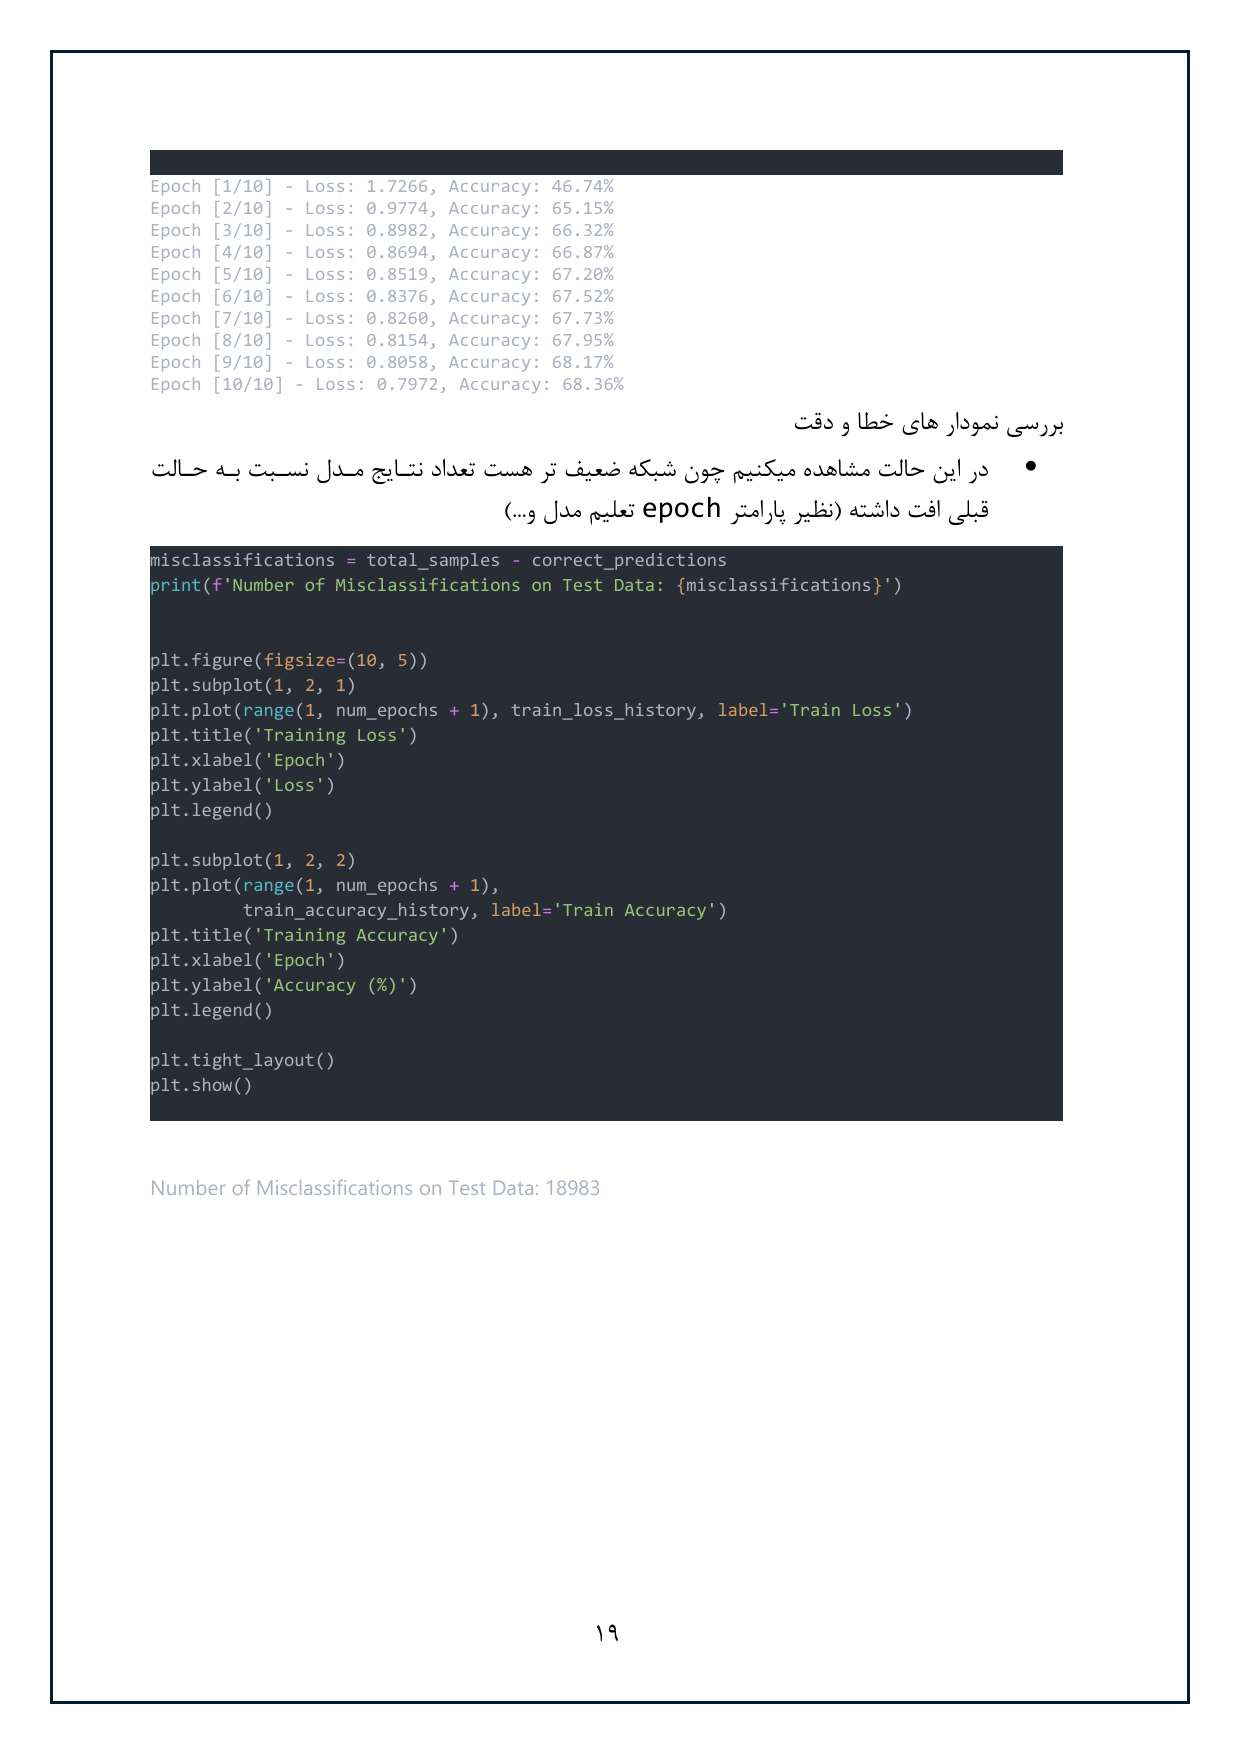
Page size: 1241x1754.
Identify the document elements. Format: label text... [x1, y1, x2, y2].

text print(f'Number of Misclassifications on Test Data: {misclassifications}') [150, 571, 1063, 596]
text Epoch [8/10] - Loss: 0.8154, Accuracy: 67.95% [150, 329, 1063, 351]
text train_accuracy_history, label='Train Accuracy') [150, 896, 1063, 921]
text plt.legend() [150, 796, 1063, 821]
text plt.title('Training Loss') [150, 721, 1063, 746]
text Epoch [10/10] - Loss: 0.7972, Accuracy: 68.36% [150, 373, 1063, 395]
text plt.plot(range(1, num_epochs + 1), train_loss_history, label='Train Loss') [150, 696, 1063, 721]
list در این حالت مشاهده میکنیم چون شبکه ضعیف تر هست تعداد نتایج مدل نسبت به حالت قبلی افت داشته (نظیر پارامتر epoch تعلیم مدل و...) [150, 457, 1026, 528]
text Epoch [2/10] - Loss: 0.9774, Accuracy: 65.15% [150, 197, 1063, 219]
text plt.show() [150, 1071, 1063, 1096]
text plt.ylabel('Accuracy (%)') [150, 971, 1063, 996]
text Epoch [9/10] - Loss: 0.8058, Accuracy: 68.17% [150, 351, 1063, 373]
text Epoch [3/10] - Loss: 0.8982, Accuracy: 66.32% [150, 219, 1063, 241]
text plt.subplot(1, 2, 2) [150, 846, 1063, 871]
text misclassifications = total_samples - correct_predictions [150, 546, 1063, 571]
text plt.plot(range(1, num_epochs + 1), [150, 871, 1063, 896]
text Epoch [5/10] - Loss: 0.8519, Accuracy: 67.20% [150, 263, 1063, 285]
text Epoch [6/10] - Loss: 0.8376, Accuracy: 67.52% [150, 285, 1063, 307]
text plt.subplot(1, 2, 1) [150, 671, 1063, 696]
text بررسی نمودار های خطا و دقت [150, 411, 1063, 440]
text Number of Misclassifications on Test Data: 18983 [150, 1172, 1063, 1200]
text plt.tight_layout() [150, 1046, 1063, 1071]
text plt.figure(figsize=(10, 5)) [150, 646, 1063, 671]
text Epoch [4/10] - Loss: 0.8694, Accuracy: 66.87% [150, 241, 1063, 263]
text Epoch [1/10] - Loss: 1.7266, Accuracy: 46.74% [150, 175, 1063, 197]
text Epoch [7/10] - Loss: 0.8260, Accuracy: 67.73% [150, 307, 1063, 329]
text plt.ylabel('Loss') [150, 771, 1063, 796]
text plt.title('Training Accuracy') [150, 921, 1063, 946]
text plt.xlabel('Epoch') [150, 946, 1063, 971]
text plt.xlabel('Epoch') [150, 746, 1063, 771]
text plt.legend() [150, 996, 1063, 1021]
